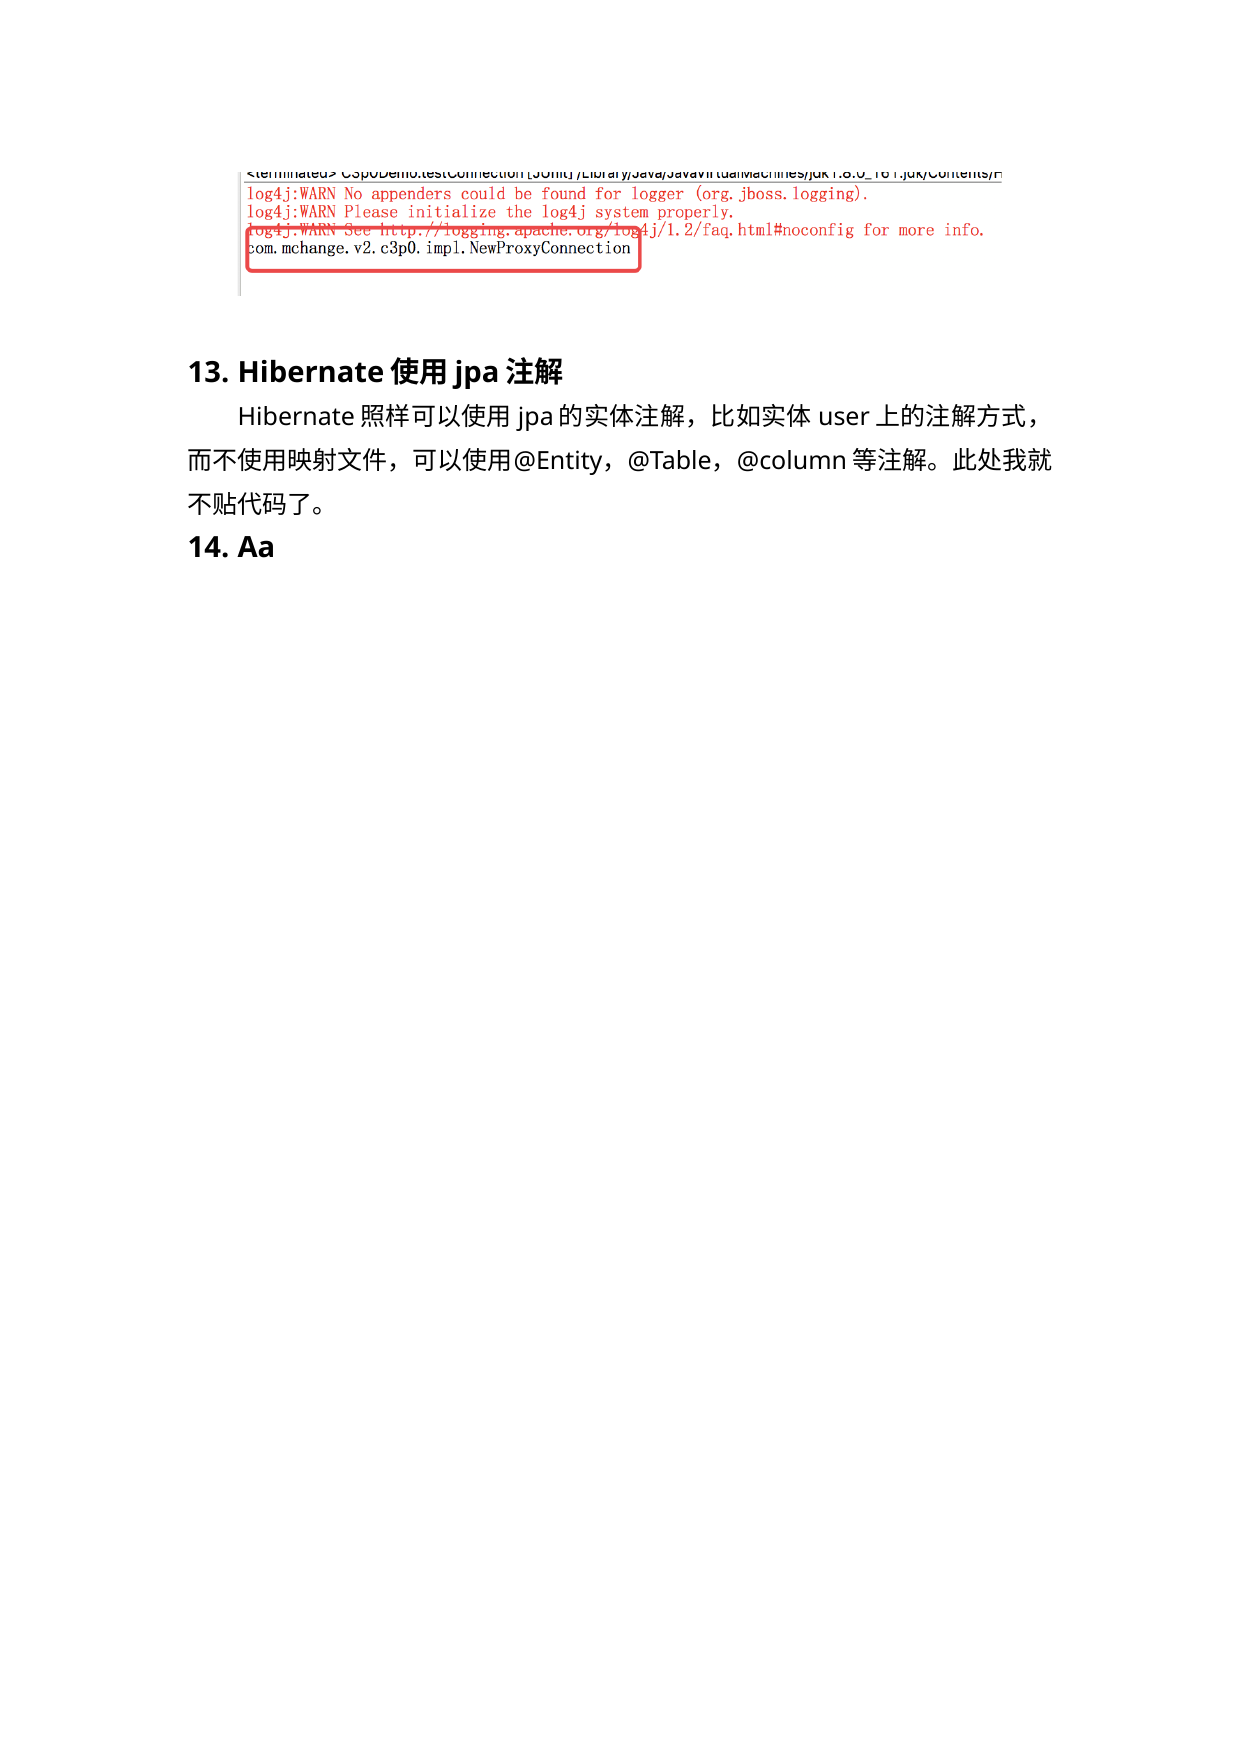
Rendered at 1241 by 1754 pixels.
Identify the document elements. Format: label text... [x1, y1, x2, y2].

list Hibernate使用jpa注解 [187, 348, 1053, 392]
picture [237, 172, 1002, 296]
list Hibernate照样可以使用jpa的实体注解，比如实体user上的注解方式，而不使用映射文件，可以使用@Entity，@Table，@column等注解。此处我就不贴代码了。 [187, 392, 1053, 524]
list Aa [187, 524, 1053, 568]
